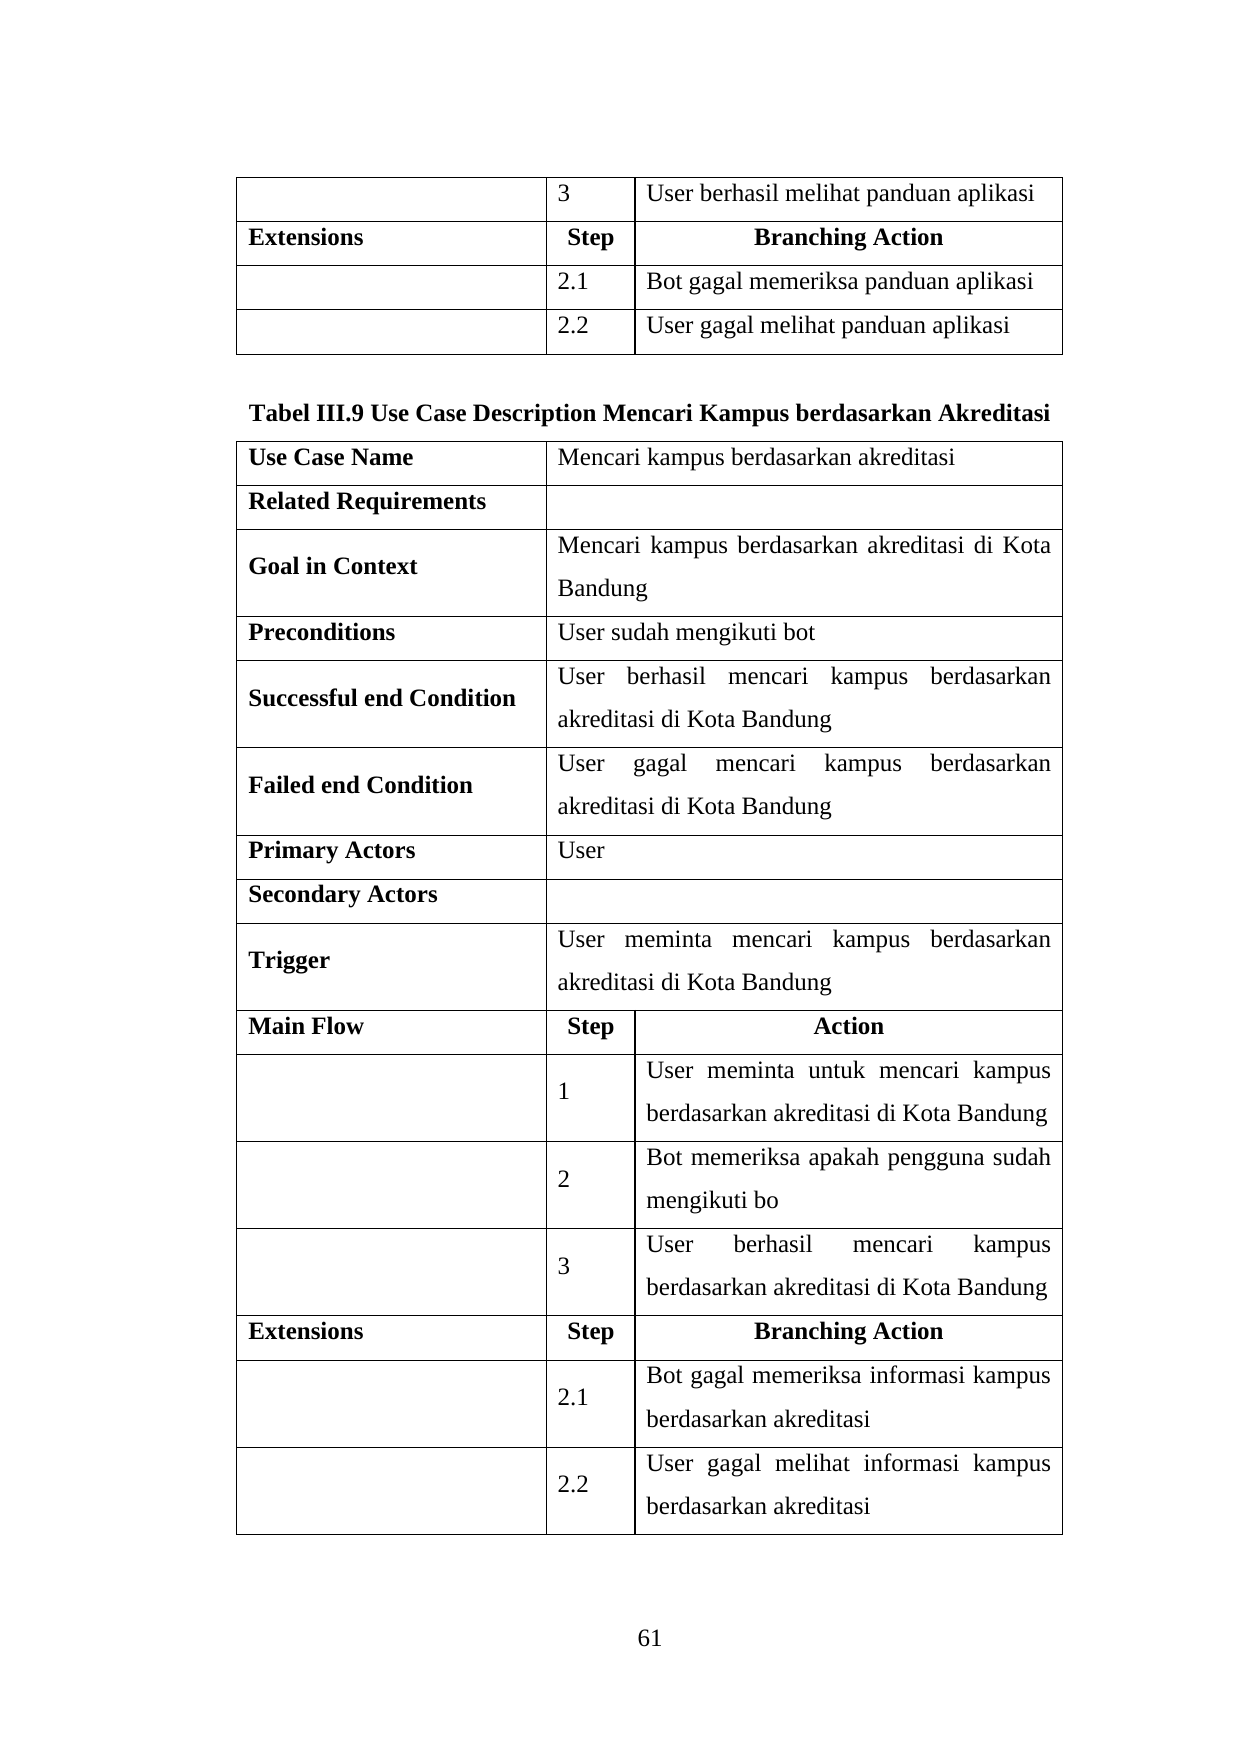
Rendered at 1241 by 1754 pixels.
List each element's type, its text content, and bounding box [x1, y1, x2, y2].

table_cell 2.2 [547, 1448, 634, 1534]
table_cell Bot gagal memeriksa informasi kampus berdasarkan akreditasi [636, 1361, 1062, 1447]
table_cell [237, 266, 546, 309]
table_cell 2.2 [547, 310, 634, 353]
table_cell Extensions [237, 222, 546, 265]
table_cell Action [636, 1011, 1062, 1054]
table_cell Failed end Condition [237, 748, 546, 834]
table_cell User berhasil melihat panduan aplikasi [636, 178, 1062, 221]
text Tabel III.9 Use Case Description Mencari Kampus berdasarkan Akreditasi [236, 398, 1063, 426]
table_cell [237, 1142, 546, 1228]
table_cell [237, 1448, 546, 1534]
table_header Mencari kampus berdasarkan akreditasi [547, 442, 1062, 485]
table_cell [547, 486, 1062, 529]
table_cell Preconditions [237, 617, 546, 660]
table_cell Goal in Context [237, 530, 546, 616]
table_cell Bot gagal memeriksa panduan aplikasi [636, 266, 1062, 309]
table_cell 2.1 [547, 1361, 634, 1447]
table_cell Step [547, 222, 634, 265]
table_cell Bot memeriksa apakah pengguna sudah mengikuti bo [636, 1142, 1062, 1228]
table_cell 3 [547, 1229, 634, 1315]
table_cell Primary Actors [237, 836, 546, 878]
table_cell User meminta untuk mencari kampus berdasarkan akreditasi di Kota Bandung [636, 1055, 1062, 1141]
table_cell Mencari kampus berdasarkan akreditasi di Kota Bandung [547, 530, 1062, 616]
table_cell User gagal melihat informasi kampus berdasarkan akreditasi [636, 1448, 1062, 1534]
table_cell Trigger [237, 924, 546, 1010]
table_cell Related Requirements [237, 486, 546, 529]
table_cell User [547, 836, 1062, 878]
table_cell User gagal mencari kampus berdasarkan akreditasi di Kota Bandung [547, 748, 1062, 834]
table_cell 3 [547, 178, 634, 221]
table_cell [547, 880, 1062, 923]
table_cell User berhasil mencari kampus berdasarkan akreditasi di Kota Bandung [636, 1229, 1062, 1315]
table_cell User berhasil mencari kampus berdasarkan akreditasi di Kota Bandung [547, 661, 1062, 747]
table_cell User sudah mengikuti bot [547, 617, 1062, 660]
table_cell User gagal melihat panduan aplikasi [636, 310, 1062, 353]
table_cell Step [547, 1011, 634, 1054]
table_header Use Case Name [237, 442, 546, 485]
table_cell Extensions [237, 1316, 546, 1359]
table_cell 1 [547, 1055, 634, 1141]
table_cell [237, 1055, 546, 1141]
table_cell 2.1 [547, 266, 634, 309]
table_cell [237, 310, 546, 353]
table_cell Branching Action [636, 1316, 1062, 1359]
table_cell 2 [547, 1142, 634, 1228]
table_cell Step [547, 1316, 634, 1359]
table_cell User meminta mencari kampus berdasarkan akreditasi di Kota Bandung [547, 924, 1062, 1010]
table_cell [237, 178, 546, 221]
table_cell Secondary Actors [237, 880, 546, 923]
table_cell Successful end Condition [237, 661, 546, 747]
table_cell Branching Action [636, 222, 1062, 265]
table_cell [237, 1361, 546, 1447]
table_cell Main Flow [237, 1011, 546, 1054]
table_cell [237, 1229, 546, 1315]
